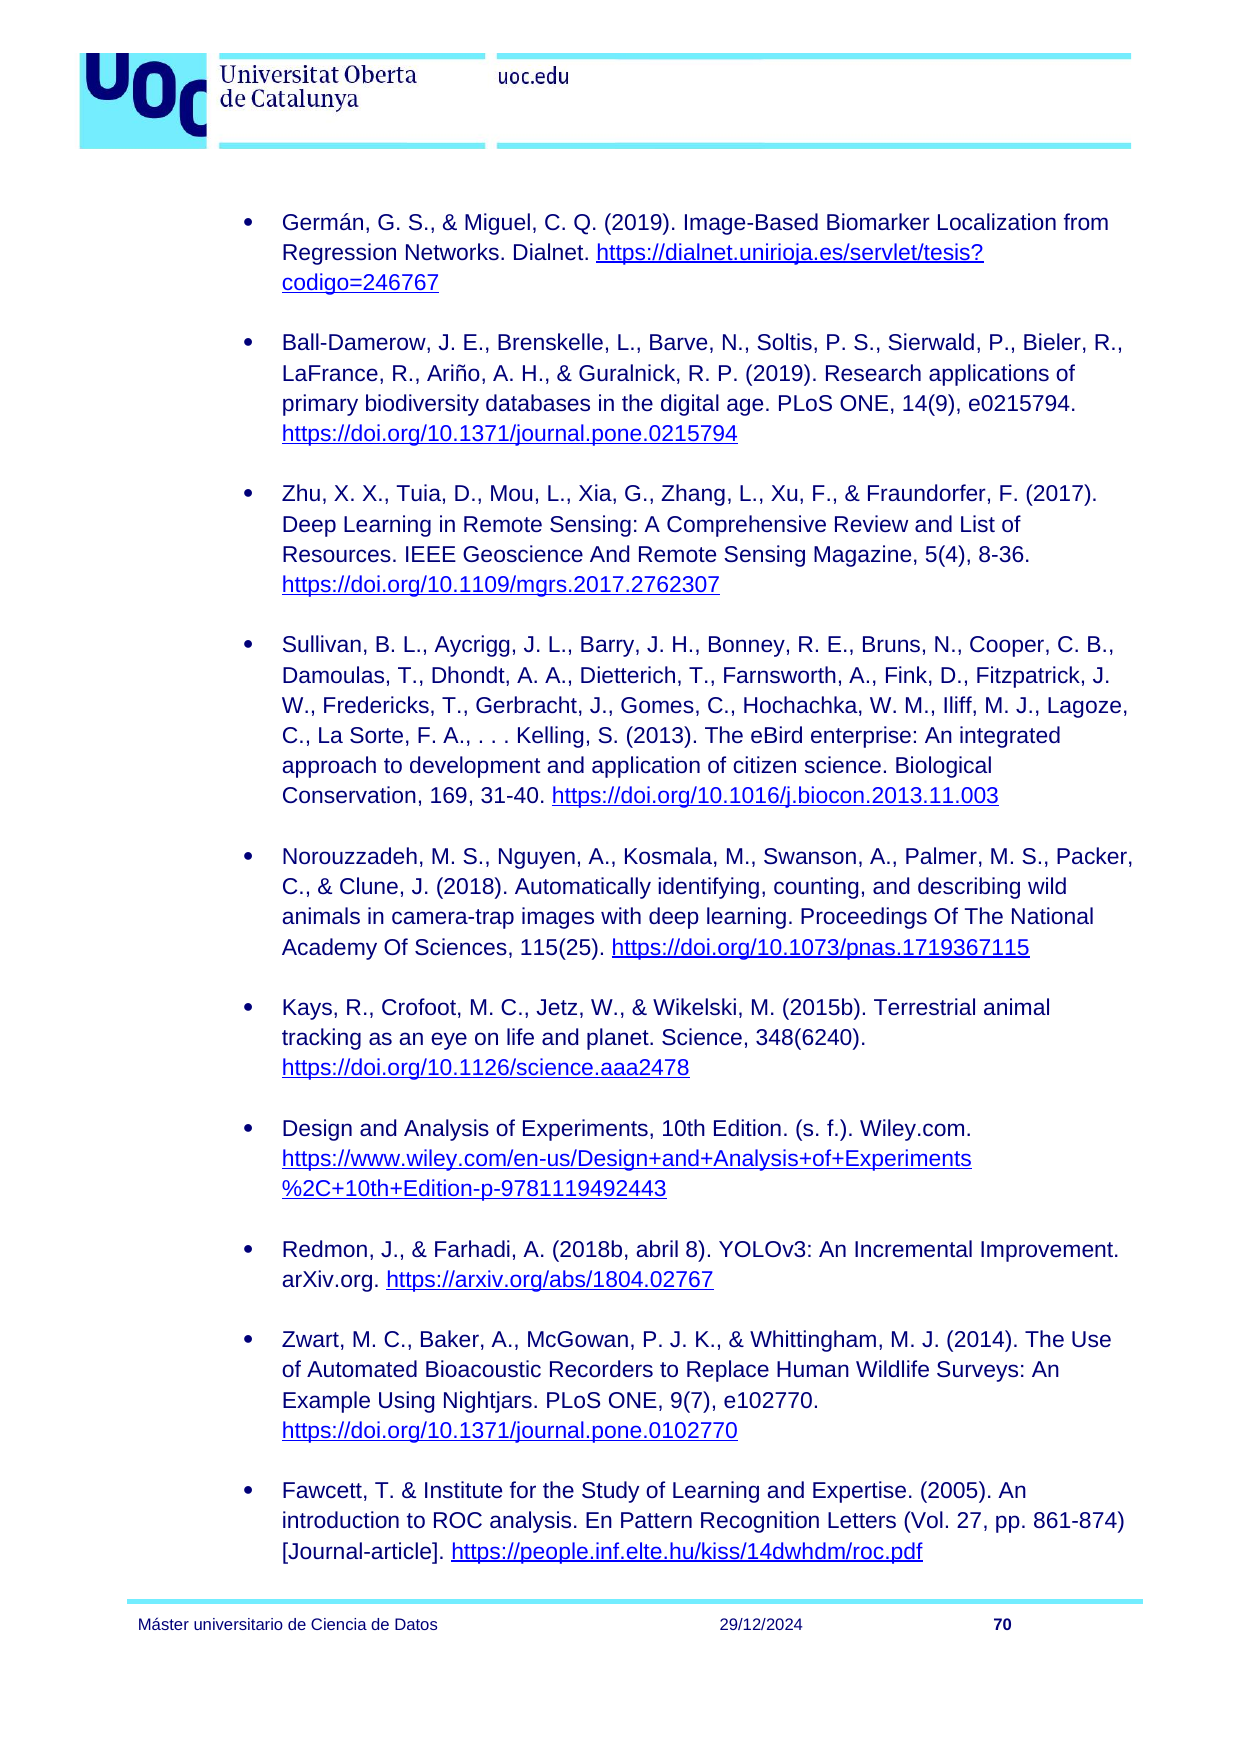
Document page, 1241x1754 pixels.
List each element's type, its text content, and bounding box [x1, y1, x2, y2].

list Sullivan, B. L., Aycrigg, J. L., Barry, J. H., Bonney, R. E., Bruns, N., Cooper, C. B., Damoulas, T., Dhondt, A. A., Dietterich, T., Farnsworth, A., Fink, D., Fitzpatrick, J. W., Fredericks, T., Gerbracht, J., Gomes, C., Hochachka, W. M., Iliff, M. J., Lagoze, C., La Sorte, F. A., . . . Kelling, S. (2013). The eBird enterprise: An integrated approach to development and application of citizen science. Biological Conservation, 169, 31-40. https://doi.org/10.1016/j.biocon.2013.11.003 [244, 631, 1137, 809]
list Ball-Damerow, J. E., Brenskelle, L., Barve, N., Soltis, P. S., Sierwald, P., Bieler, R., LaFrance, R., Ariño, A. H., & Guralnick, R. P. (2019). Research applications of primary biodiversity databases in the digital age. PLoS ONE, 14(9), e0215794. https://doi.org/10.1371/journal.pone.0215794 [244, 329, 1137, 446]
list Design and Analysis of Experiments, 10th Edition. (s. f.). Wiley.com. https://www.wiley.com/en-us/Design+and+Analysis+of+Experiments%2C+10th+Edition-p-9781119492443 [244, 1115, 1137, 1202]
list Zhu, X. X., Tuia, D., Mou, L., Xia, G., Zhang, L., Xu, F., & Fraundorfer, F. (2017). Deep Learning in Remote Sensing: A Comprehensive Review and List of Resources. IEEE Geoscience And Remote Sensing Magazine, 5(4), 8-36. https://doi.org/10.1109/mgrs.2017.2762307 [244, 480, 1137, 597]
list Zwart, M. C., Baker, A., McGowan, P. J. K., & Whittingham, M. J. (2014). The Use of Automated Bioacoustic Recorders to Replace Human Wildlife Surveys: An Example Using Nightjars. PLoS ONE, 9(7), e102770. https://doi.org/10.1371/journal.pone.0102770 [244, 1326, 1137, 1443]
list Redmon, J., & Farhadi, A. (2018b, abril 8). YOLOv3: An Incremental Improvement. arXiv.org. https://arxiv.org/abs/1804.02767 [244, 1236, 1137, 1292]
list Kays, R., Crofoot, M. C., Jetz, W., & Wikelski, M. (2015b). Terrestrial animal tracking as an eye on life and planet. Science, 348(6240). https://doi.org/10.1126/science.aaa2478 [244, 994, 1137, 1081]
list Fawcett, T. & Institute for the Study of Learning and Expertise. (2005). An introduction to ROC analysis. En Pattern Recognition Letters (Vol. 27, pp. 861-874) [Journal-article]. https://people.inf.elte.hu/kiss/14dwhdm/roc.pdf [244, 1477, 1137, 1564]
picture [74, 53, 244, 149]
list Germán, G. S., & Miguel, C. Q. (2019). Image-Based Biomarker Localization from Regression Networks. Dialnet. https://dialnet.unirioja.es/servlet/tesis?codigo=246767 [244, 30, 1137, 295]
list Norouzzadeh, M. S., Nguyen, A., Kosmala, M., Swanson, A., Palmer, M. S., Packer, C., & Clune, J. (2018). Automatically identifying, counting, and describing wild animals in camera-trap images with deep learning. Proceedings Of The National Academy Of Sciences, 115(25). https://doi.org/10.1073/pnas.1719367115 [244, 843, 1137, 960]
